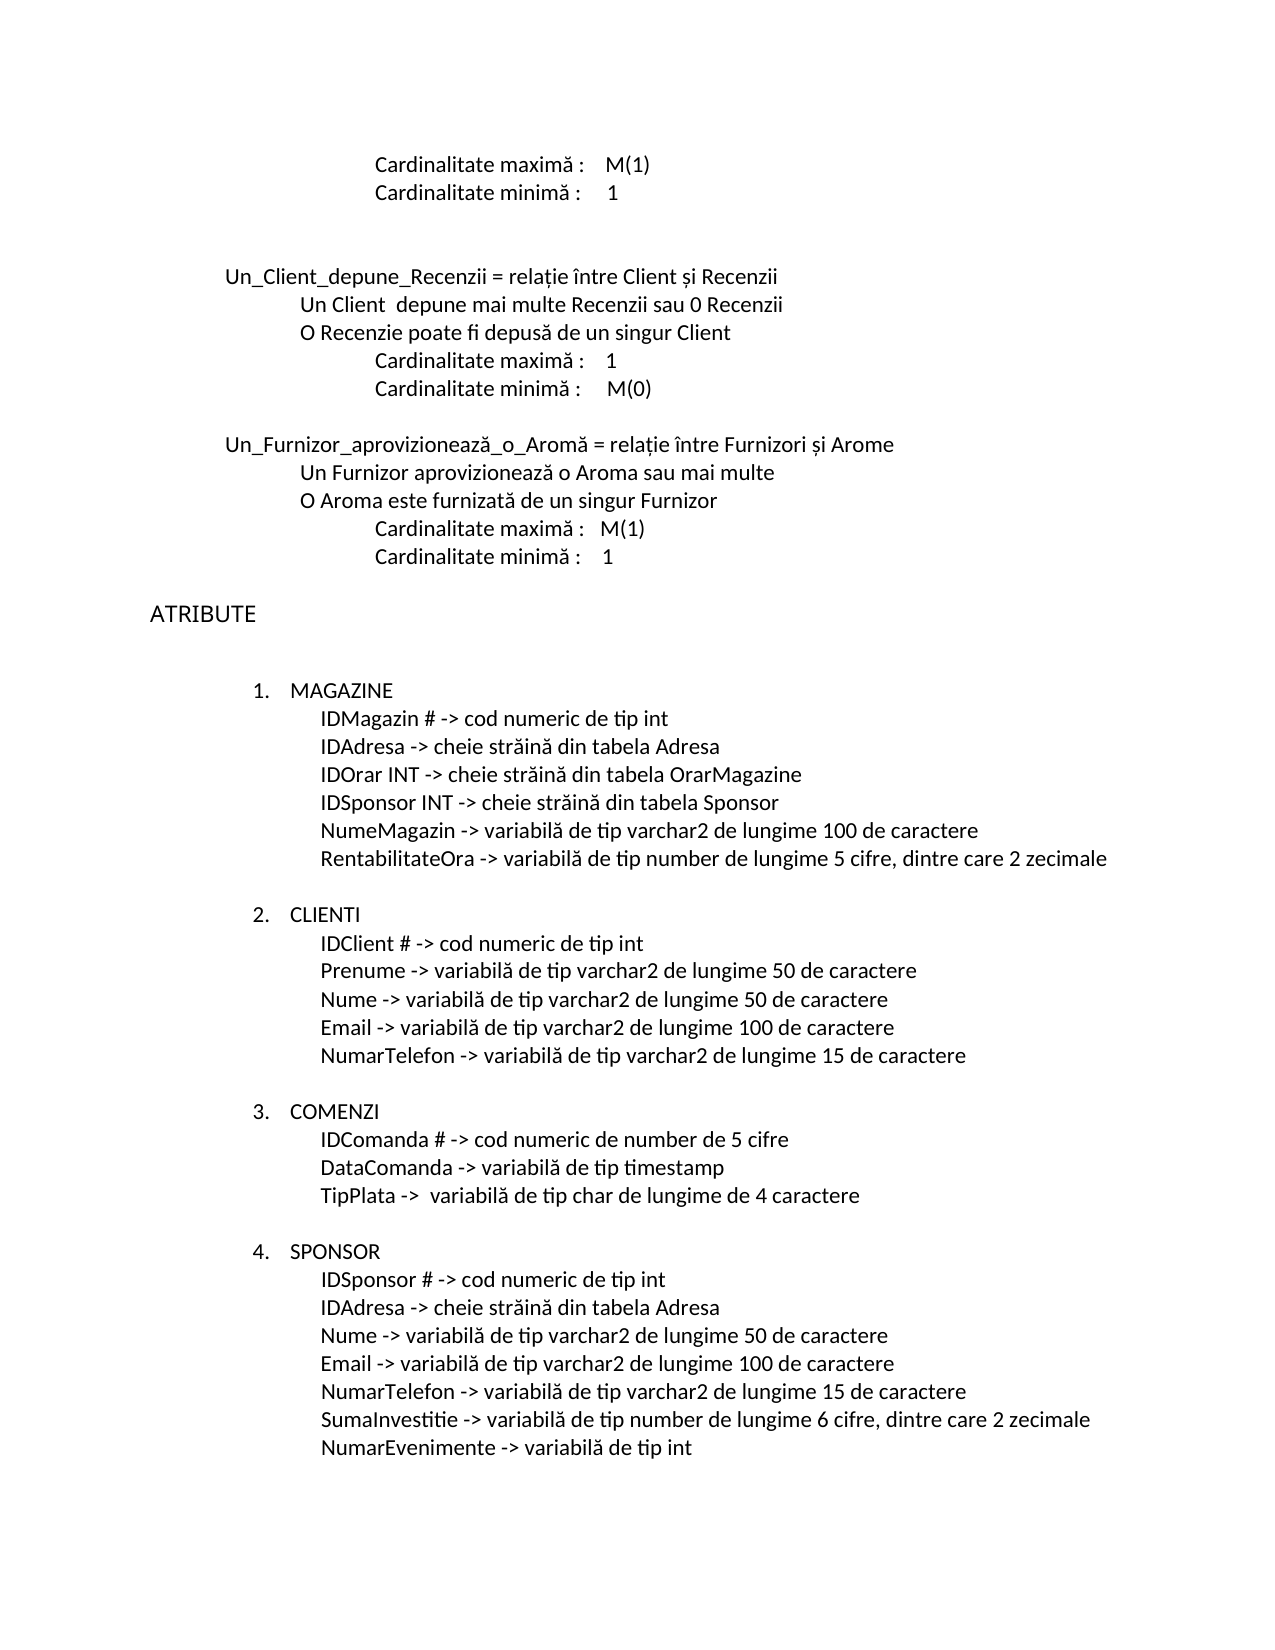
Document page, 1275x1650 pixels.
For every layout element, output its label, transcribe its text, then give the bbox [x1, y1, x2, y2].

text O Aroma este furnizată de un singur Furnizor [150, 486, 1125, 514]
list CLIENTI [252, 901, 1125, 929]
text Cardinalitate maximă : M(1) [150, 514, 1125, 542]
text NumarEvenimente -> variabilă de tip int [290, 1433, 1125, 1461]
text Email -> variabilă de tip varchar2 de lungime 100 de caractere [300, 1013, 1125, 1041]
list SPONSOR [252, 1237, 1125, 1265]
text IDMagazin # -> cod numeric de tip int [300, 704, 1125, 732]
text IDComanda # -> cod numeric de number de 5 cifre [300, 1125, 1125, 1153]
text Prenume -> variabilă de tip varchar2 de lungime 50 de caractere [300, 957, 1125, 985]
text O Recenzie poate fi depusă de un singur Client [150, 318, 1125, 346]
list MAGAZINE [252, 676, 1125, 704]
text Email -> variabilă de tip varchar2 de lungime 100 de caractere [300, 1349, 1125, 1377]
text IDSponsor # -> cod numeric de tip int [290, 1265, 1125, 1293]
text Un Furnizor aprovizionează o Aroma sau mai multe [150, 458, 1125, 486]
text SumaInvestitie -> variabilă de tip number de lungime 6 cifre, dintre care 2 zecimale [290, 1405, 1125, 1433]
text Nume -> variabilă de tip varchar2 de lungime 50 de caractere [300, 985, 1125, 1013]
text Cardinalitate maximă : 1 [150, 346, 1125, 374]
text Cardinalitate minimă : M(0) [150, 374, 1125, 402]
text Cardinalitate minimă : 1 [150, 542, 1125, 570]
text Un_Client_depune_Recenzii = relație între Client și Recenzii [150, 262, 1125, 290]
text DataComanda -> variabilă de tip timestamp [300, 1153, 1125, 1181]
text Cardinalitate maximă : M(1) [150, 150, 1125, 178]
subtitle Atribute [150, 598, 1125, 629]
text Cardinalitate minimă : 1 [150, 178, 1125, 206]
text Un Client depune mai multe Recenzii sau 0 Recenzii [150, 290, 1125, 318]
text IDClient # -> cod numeric de tip int [300, 929, 1125, 957]
text NumarTelefon -> variabilă de tip varchar2 de lungime 15 de caractere [290, 1377, 1125, 1405]
text NumarTelefon -> variabilă de tip varchar2 de lungime 15 de caractere [300, 1041, 1125, 1069]
text IDAdresa -> cheie străină din tabela Adresa [300, 732, 1125, 761]
text IDOrar INT -> cheie străină din tabela OrarMagazine [300, 761, 1125, 788]
list COMENZI [252, 1097, 1125, 1125]
text TipPlata -> variabilă de tip char de lungime de 4 caractere [300, 1181, 1125, 1209]
text Un_Furnizor_aprovizionează_o_Aromă = relație între Furnizori și Arome [150, 430, 1125, 458]
text RentabilitateOra -> variabilă de tip number de lungime 5 cifre, dintre care 2 zecimale [300, 844, 1125, 873]
text IDSponsor INT -> cheie străină din tabela Sponsor [300, 788, 1125, 817]
text NumeMagazin -> variabilă de tip varchar2 de lungime 100 de caractere [300, 817, 1125, 844]
text IDAdresa -> cheie străină din tabela Adresa [300, 1293, 1125, 1321]
text Nume -> variabilă de tip varchar2 de lungime 50 de caractere [300, 1321, 1125, 1349]
